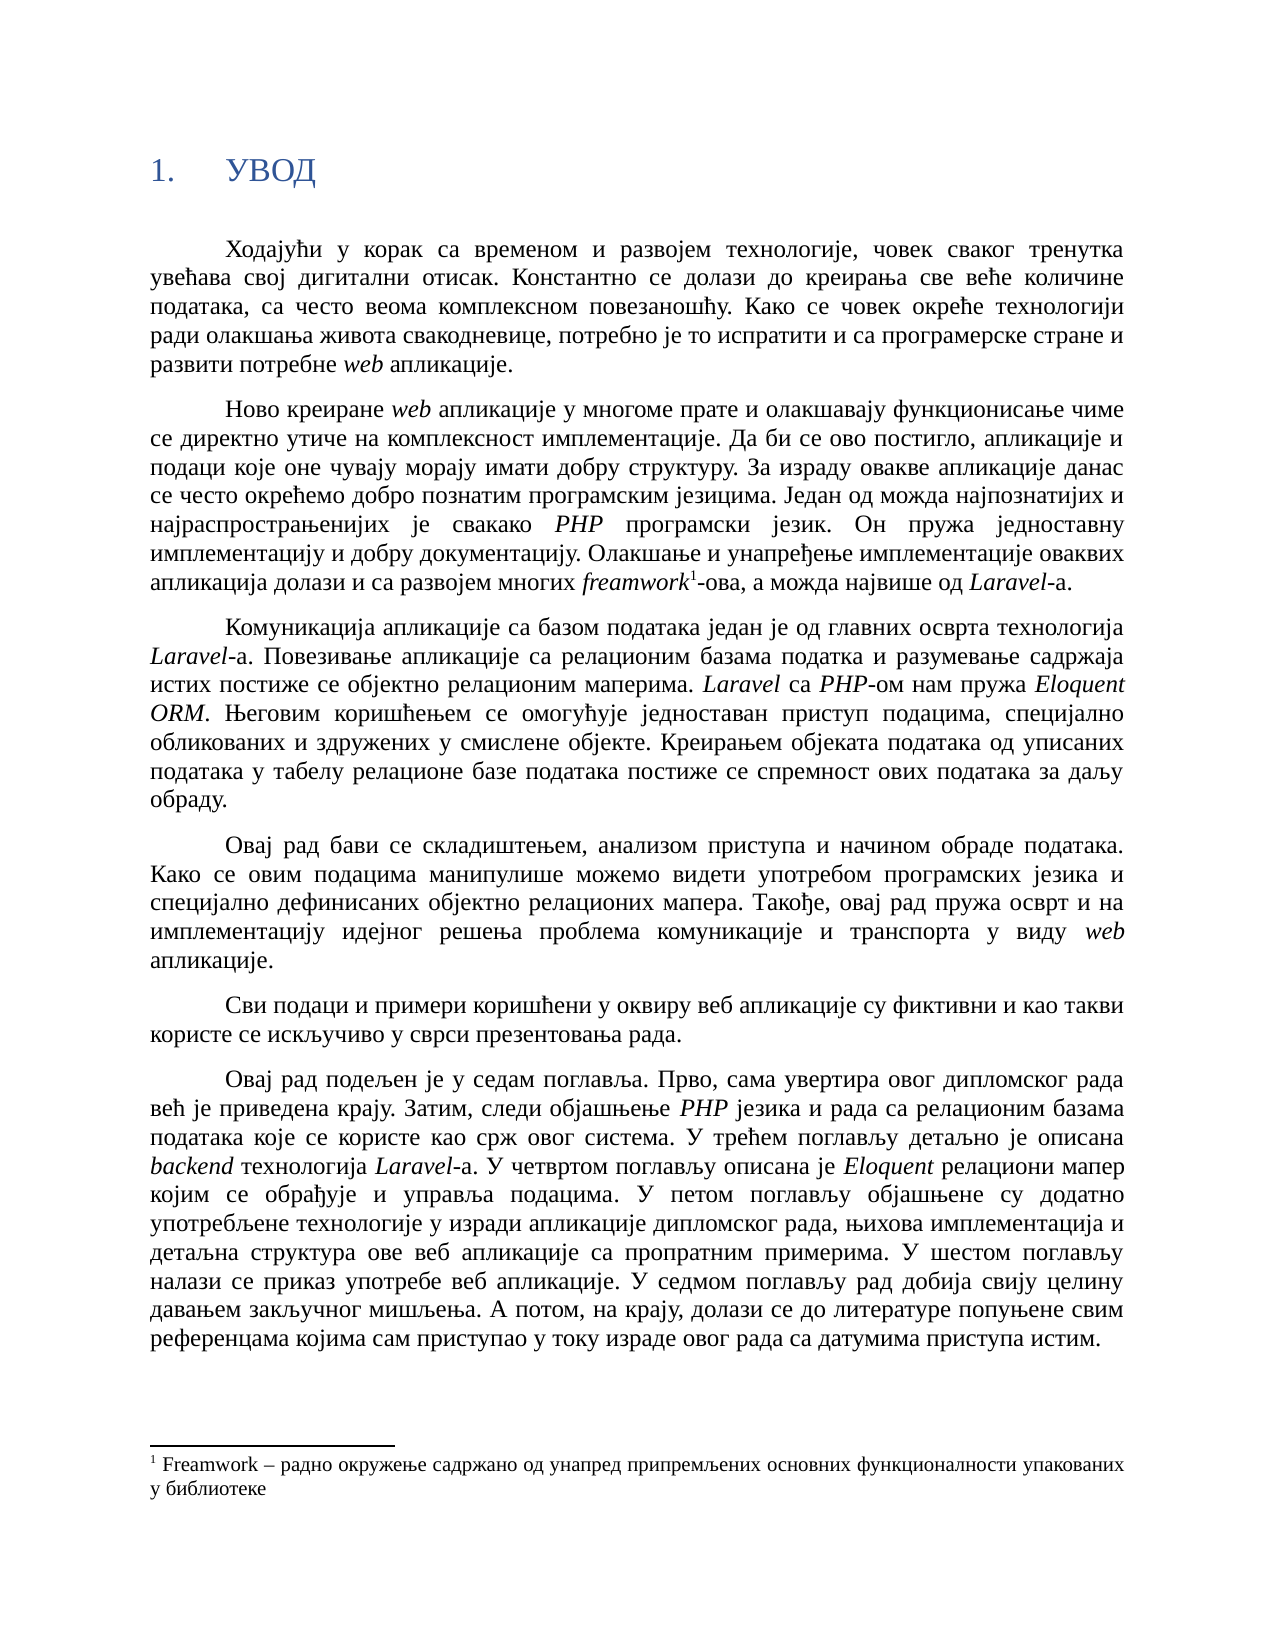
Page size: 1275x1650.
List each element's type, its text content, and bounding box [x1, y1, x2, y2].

text Овај рад бави се складиштењем, анализом приступа и начином обраде података. Како се овим подацима манипулише можемо видети употребом програмских језика и специјално дефинисаних објектно релационих мапера. Такође, овај рад пружа осврт и на имплементацију идејног решења проблема комуникације и транспорта у виду web апликације. [150, 830, 1125, 974]
subtitle УВОД [150, 150, 1125, 188]
text Ходајући у корак са временом и развојем технологије, човек сваког тренутка увећава свој дигитални отисак. Константно се долази до креирања све веће количине података, са често веома комплексном повезаношћу. Како се човек окреће технологији ради олакшања живота свакодневице, потребно је то испратити и са програмерске стране и развити потребне web апликације. [150, 234, 1125, 377]
text Сви подаци и примери коришћени у оквиру веб апликације су фиктивни и као такви користе се искључиво у сврси презентовања рада. [150, 990, 1125, 1048]
text Комуникација апликације са базом података један је од главних осврта технологија Laravel-а. Повезивање апликације са релационим базама податка и разумевање садржаја истих постиже се објектно релационим маперима. Laravel са PHP-ом нам пружа Eloquent ORM. Његовим коришћењем се омогућује једноставан приступ подацима, специјално обликованих и здружених у смислене објекте. Креирањем објеката података од уписаних података у табелу релационе базе података постиже се спремност ових података за даљу обраду. [150, 612, 1125, 813]
text Ново креиране web апликације у многоме прате и олакшавају функционисање чиме се директно утиче на комплексност имплементације. Да би се ово постигло, апликације и подаци које оне чувају морају имати добру структуру. За израду овакве апликације данас се често окрећемо добро познатим програмским језицима. Један од можда најпознатијих и најраспрострањенијих је свакако PHP програмски језик. Он пружа једноставну имплементацију и добру документацију. Олакшање и унапређење имплементације оваквих апликација долази и са развојем многих freamwork-ова, а можда највише од Laravel-а. [150, 394, 1125, 595]
text Овај рад подељен је у седам поглавља. Прво, сама увертира овог дипломског рада већ је приведена крају. Затим, следи објашњење PHP језика и рада са релационим базама података које се користе као срж овог система. У трећем поглављу детаљно је описана backend технологија Laravel-а. У четвртом поглављу описана је Eloquent релациони мапер којим се обрађује и управља подацима. У петом поглављу објашњене су додатно употребљене технологије у изради апликације дипломског рада, њихова имплементација и детаљна структура ове веб апликације са пропратним примерима. У шестом поглављу налази се приказ употребе веб апликације. У седмом поглављу рад добија свију целину давањем закључног мишљења. А потом, на крају, долази се до литературе попуњене свим референцама којима сам приступао у току израде овог рада са датумима приступа истим. [150, 1064, 1125, 1352]
